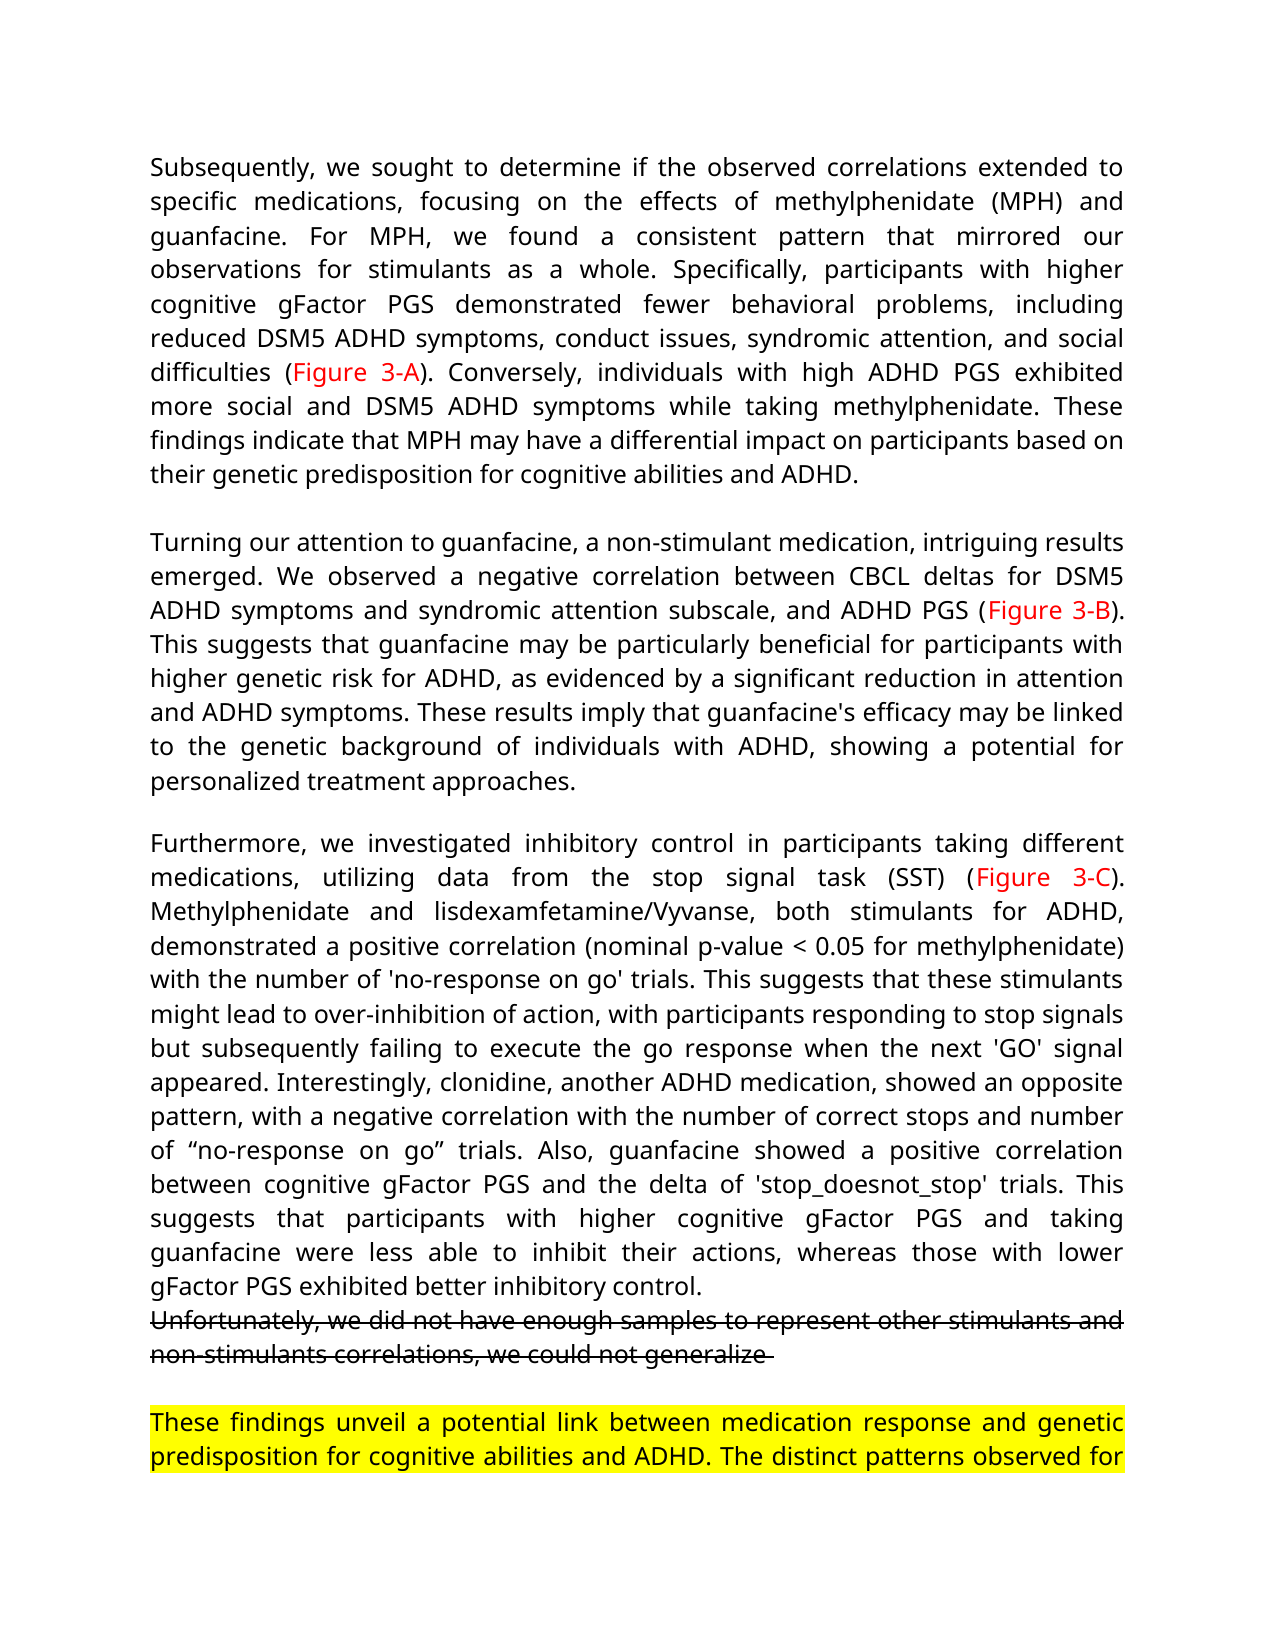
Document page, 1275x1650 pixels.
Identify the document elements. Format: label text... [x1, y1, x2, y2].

text Unfortunately, we did not have enough samples to represent other stimulants and non-stimulants correlations, we could not generalize [150, 1303, 1125, 1371]
text Furthermore, we investigated inhibitory control in participants taking different medications, utilizing data from the stop signal task (SST) (Figure 3-C). Methylphenidate and lisdexamfetamine/Vyvanse, both stimulants for ADHD, demonstrated a positive correlation (nominal p-value < 0.05 for methylphenidate) with the number of 'no-response on go' trials. This suggests that these stimulants might lead to over-inhibition of action, with participants responding to stop signals but subsequently failing to execute the go response when the next 'GO' signal appeared. Interestingly, clonidine, another ADHD medication, showed an opposite pattern, with a negative correlation with the number of correct stops and number of “no-response on go” trials. Also, guanfacine showed a positive correlation between cognitive gFactor PGS and the delta of 'stop_doesnot_stop' trials. This suggests that participants with higher cognitive gFactor PGS and taking guanfacine were less able to inhibit their actions, whereas those with lower gFactor PGS exhibited better inhibitory control. [150, 826, 1125, 1303]
text Subsequently, we sought to determine if the observed correlations extended to specific medications, focusing on the effects of methylphenidate (MPH) and guanfacine. For MPH, we found a consistent pattern that mirrored our observations for stimulants as a whole. Specifically, participants with higher cognitive gFactor PGS demonstrated fewer behavioral problems, including reduced DSM5 ADHD symptoms, conduct issues, syndromic attention, and social difficulties (Figure 3-A). Conversely, individuals with high ADHD PGS exhibited more social and DSM5 ADHD symptoms while taking methylphenidate. These findings indicate that MPH may have a differential impact on participants based on their genetic predisposition for cognitive abilities and ADHD. [150, 150, 1125, 491]
text Turning our attention to guanfacine, a non-stimulant medication, intriguing results emerged. We observed a negative correlation between CBCL deltas for DSM5 ADHD symptoms and syndromic attention subscale, and ADHD PGS (Figure 3-B). This suggests that guanfacine may be particularly beneficial for participants with higher genetic risk for ADHD, as evidenced by a significant reduction in attention and ADHD symptoms. These results imply that guanfacine's efficacy may be linked to the genetic background of individuals with ADHD, showing a potential for personalized treatment approaches. [150, 525, 1125, 797]
